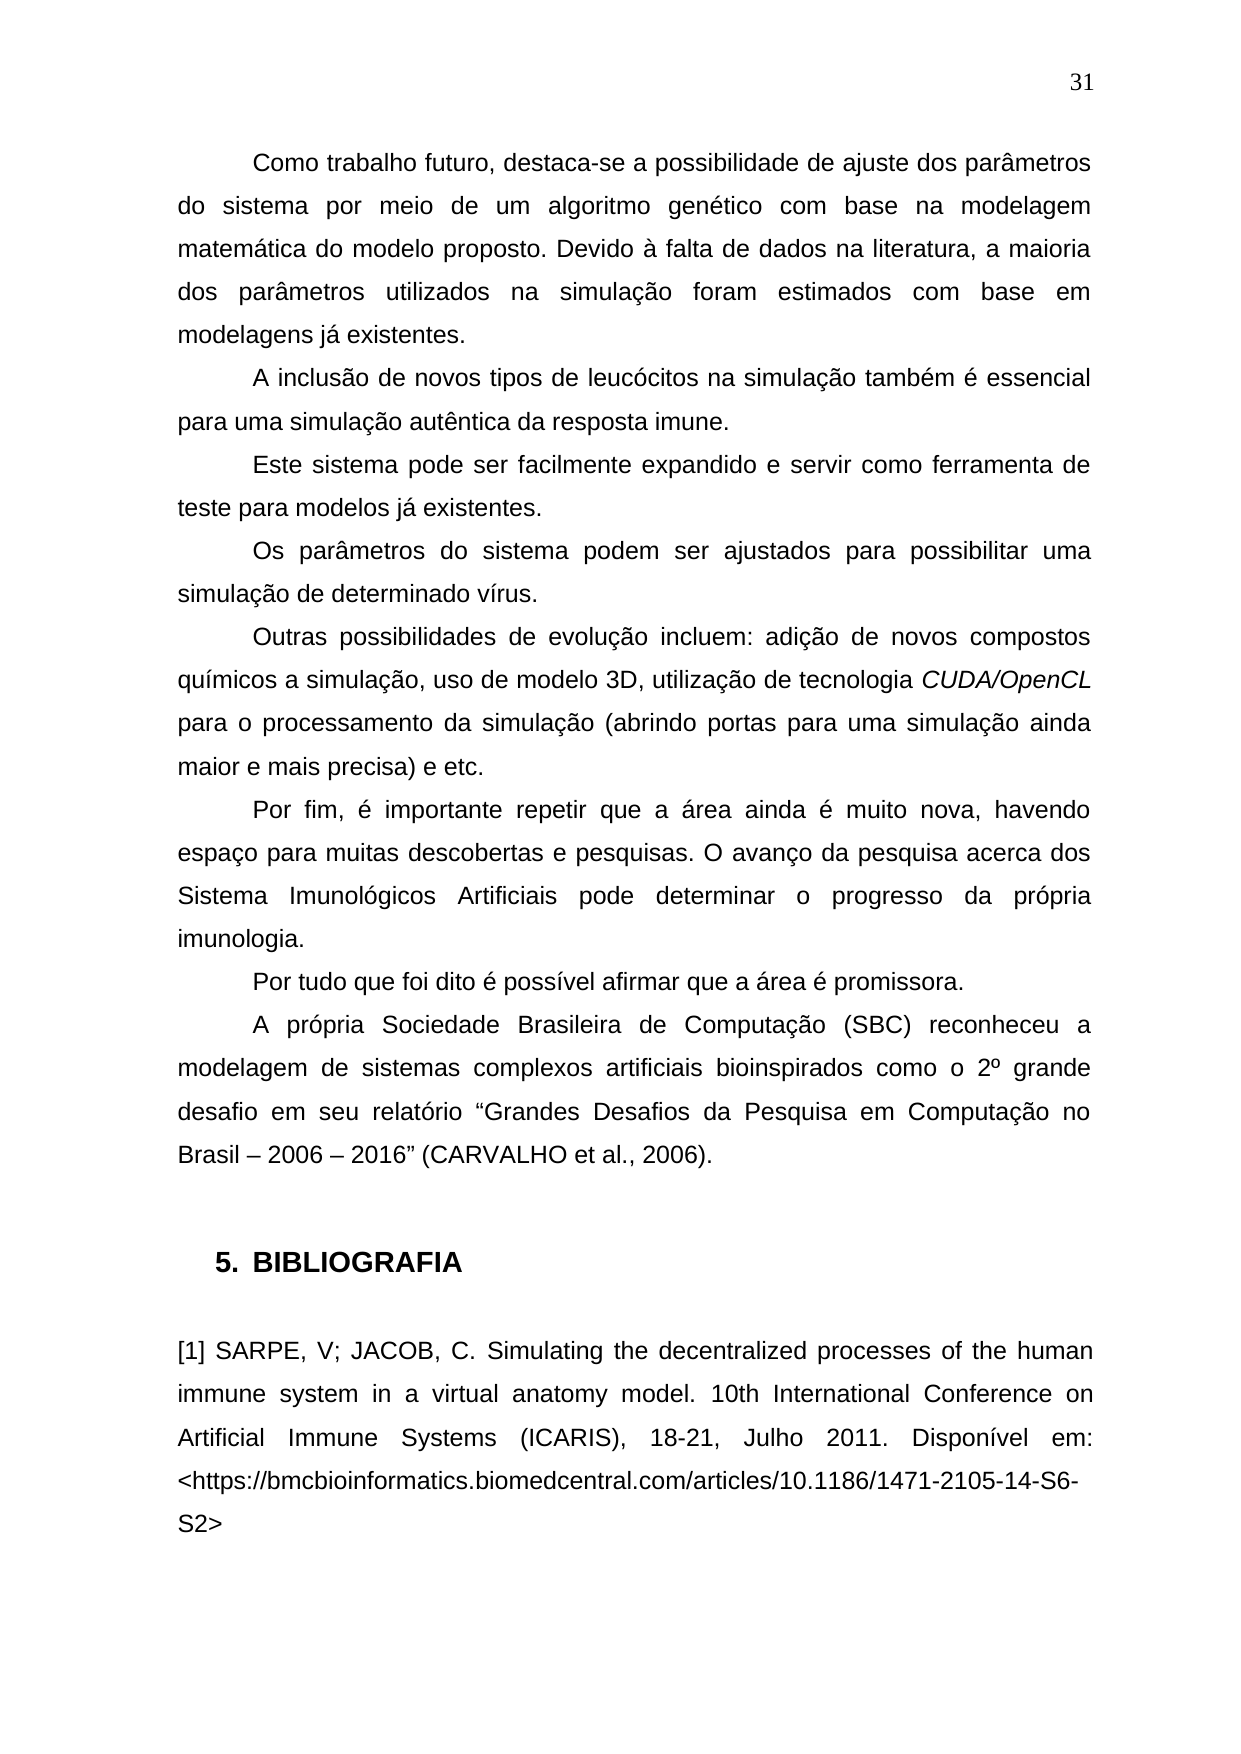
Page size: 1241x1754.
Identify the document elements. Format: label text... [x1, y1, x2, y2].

text Por fim, é importante repetir que a área ainda é muito nova, havendo espaço para muitas descobertas e pesquisas. O avanço da pesquisa acerca dos Sistema Imunológicos Artificiais pode determinar o progresso da própria imunologia. [177, 794, 1092, 953]
text A própria Sociedade Brasileira de Computação (SBC) reconheceu a modelagem de sistemas complexos artificiais bioinspirados como o 2º grande desafio em seu relatório “Grandes Desafios da Pesquisa em Computação no Brasil – 2006 – 2016” (CARVALHO et al., 2006). [177, 1010, 1092, 1168]
text [1] SARPE, V; JACOB, C. Simulating the decentralized processes of the human immune system in a virtual anatomy model. 10th International Conference on Artificial Immune Systems (ICARIS), 18-21, Julho 2011. Disponível em: <https://bmcbioinformatics.biomedcentral.com/articles/10.1186/1471-2105-14-S6-S2> [177, 1336, 1094, 1537]
text Este sistema pode ser facilmente expandido e servir como ferramenta de teste para modelos já existentes. [177, 449, 1092, 521]
text Outras possibilidades de evolução incluem: adição de novos compostos químicos a simulação, uso de modelo 3D, utilização de tecnologia CUDA/OpenCL para o processamento da simulação (abrindo portas para uma simulação ainda maior e mais precisa) e etc. [177, 622, 1092, 780]
subtitle BIBLIOGRAFIA [215, 1245, 1094, 1279]
text A inclusão de novos tipos de leucócitos na simulação também é essencial para uma simulação autêntica da resposta imune. [177, 363, 1092, 435]
text Como trabalho futuro, destaca-se a possibilidade de ajuste dos parâmetros do sistema por meio de um algoritmo genético com base na modelagem matemática do modelo proposto. Devido à falta de dados na literatura, a maioria dos parâmetros utilizados na simulação foram estimados com base em modelagens já existentes. [177, 148, 1092, 349]
text Os parâmetros do sistema podem ser ajustados para possibilitar uma simulação de determinado vírus. [177, 536, 1092, 608]
text Por tudo que foi dito é possível afirmar que a área é promissora. [177, 967, 1092, 996]
